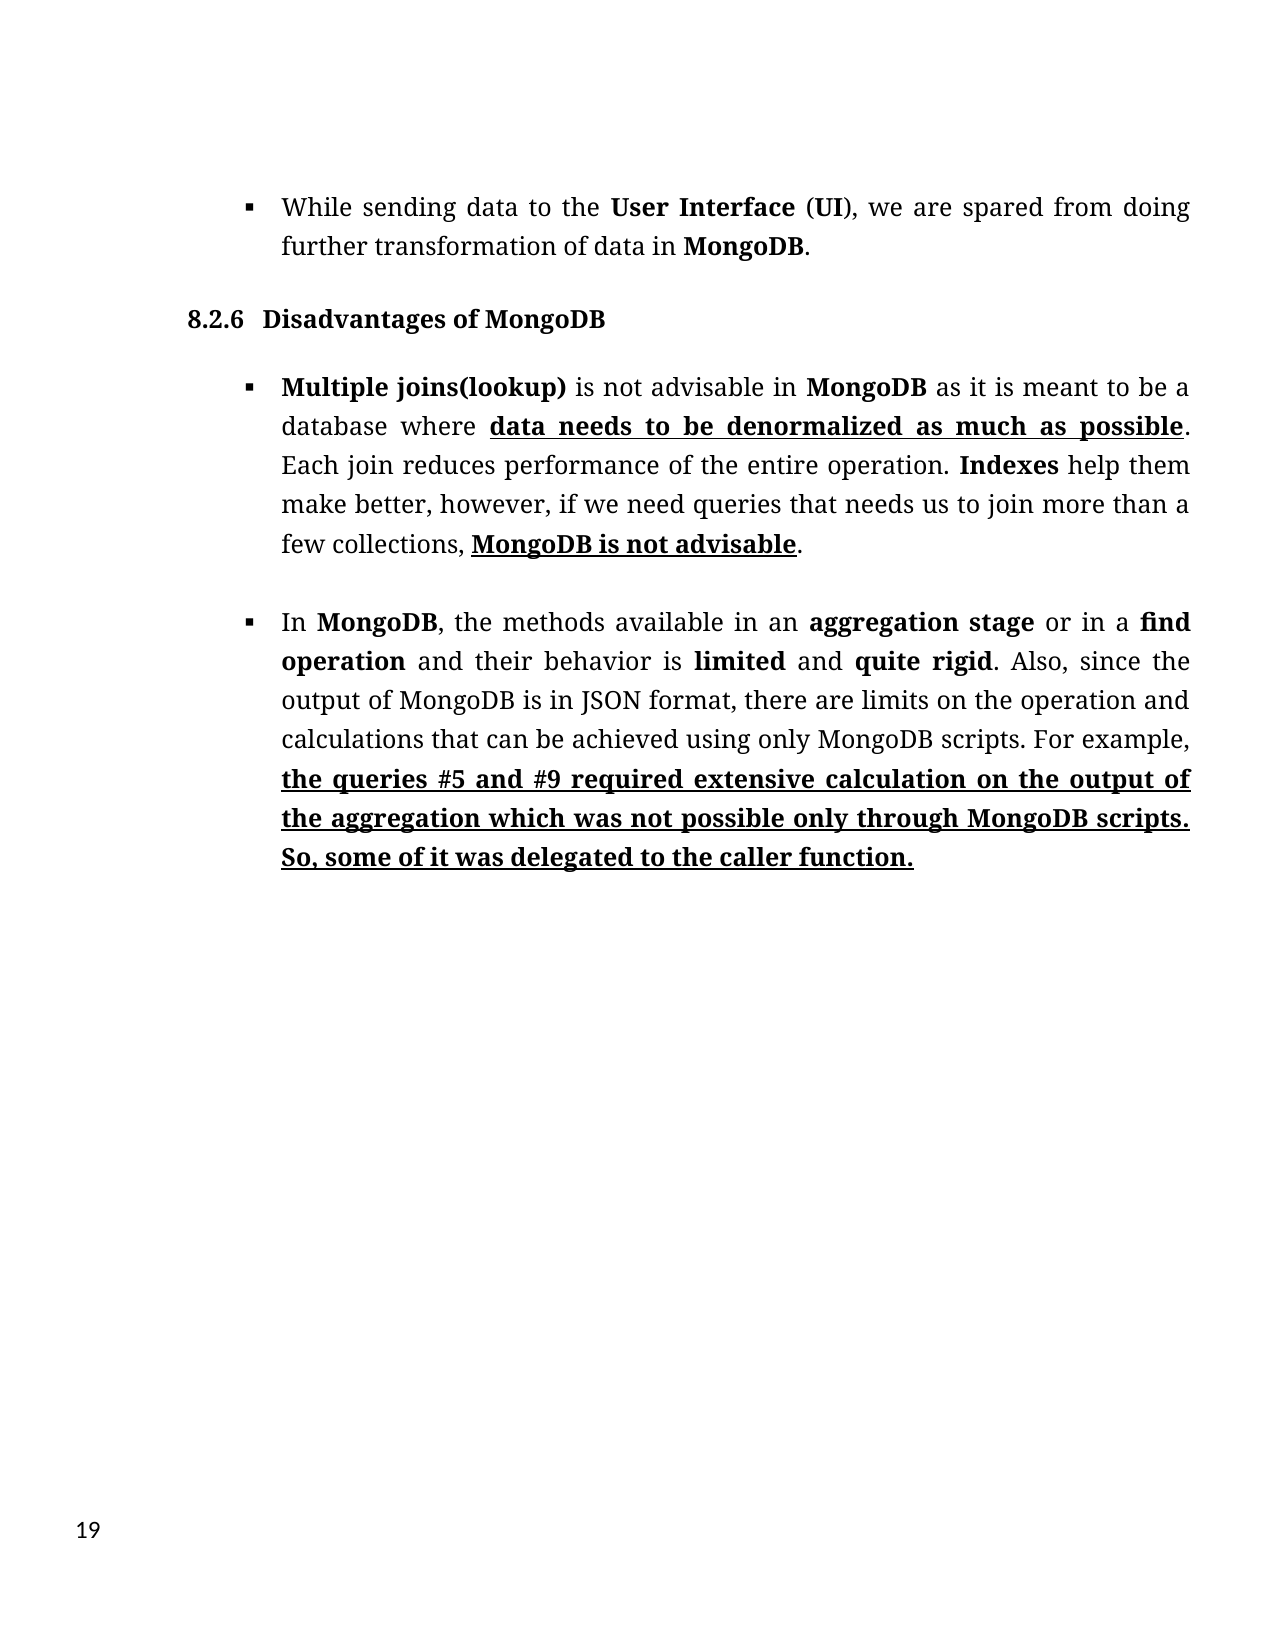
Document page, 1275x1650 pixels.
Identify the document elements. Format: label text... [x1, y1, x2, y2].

list Disadvantages of MongoDB [187, 302, 1191, 336]
list While sending data to the User Interface (UI), we are spared from doing further transformation of data in MongoDB. [244, 189, 1191, 262]
list In MongoDB, the methods available in an aggregation stage or in a find operation and their behavior is limited and quite rigid. Also, since the output of MongoDB is in JSON format, there are limits on the operation and calculations that can be achieved using only MongoDB scripts. For example, the queries #5 and #9 required extensive calculation on the output of the aggregation which was not possible only through MongoDB scripts. So, some of it was delegated to the caller function. [244, 605, 1191, 874]
list Multiple joins(lookup) is not advisable in MongoDB as it is meant to be a database where data needs to be denormalized as much as possible. Each join reduces performance of the entire operation. Indexes help them make better, however, if we need queries that needs us to join more than a few collections, MongoDB is not advisable. [244, 370, 1191, 560]
